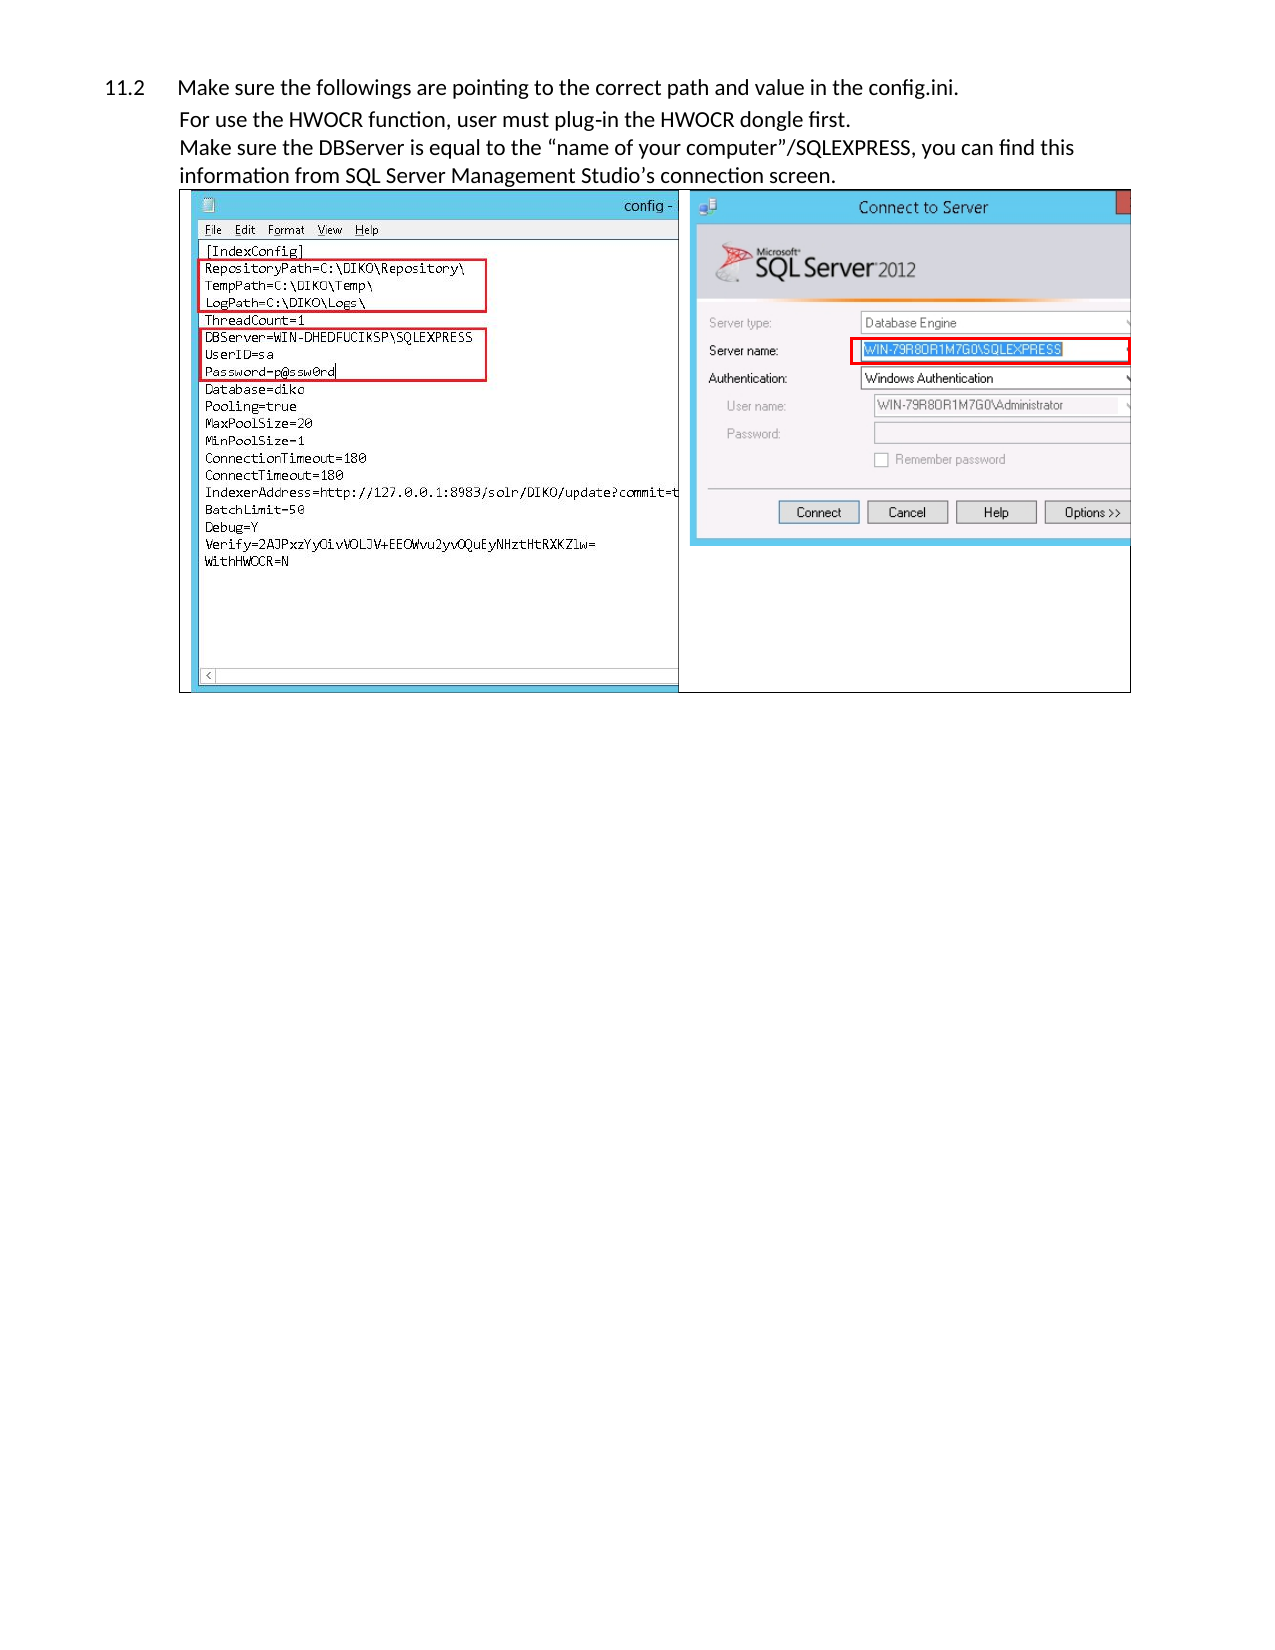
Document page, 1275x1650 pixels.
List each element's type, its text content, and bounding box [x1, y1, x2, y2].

text For use the HWOCR function, user must plug‐in the HWOCR dongle first. [179, 105, 1131, 133]
text 11.2 Make sure the followings are pointing to the correct path and value in the config.ini. [104, 73, 1131, 101]
text Make sure the DBServer is equal to the “name of your computer”/SQLEXPRESS, you can find this information from SQL Server Management Studio’s connection screen. [179, 133, 1131, 189]
table_header [679, 190, 1130, 692]
table_header [180, 190, 191, 692]
picture [191, 190, 679, 693]
picture [853, 340, 1128, 362]
picture [689, 190, 1131, 546]
